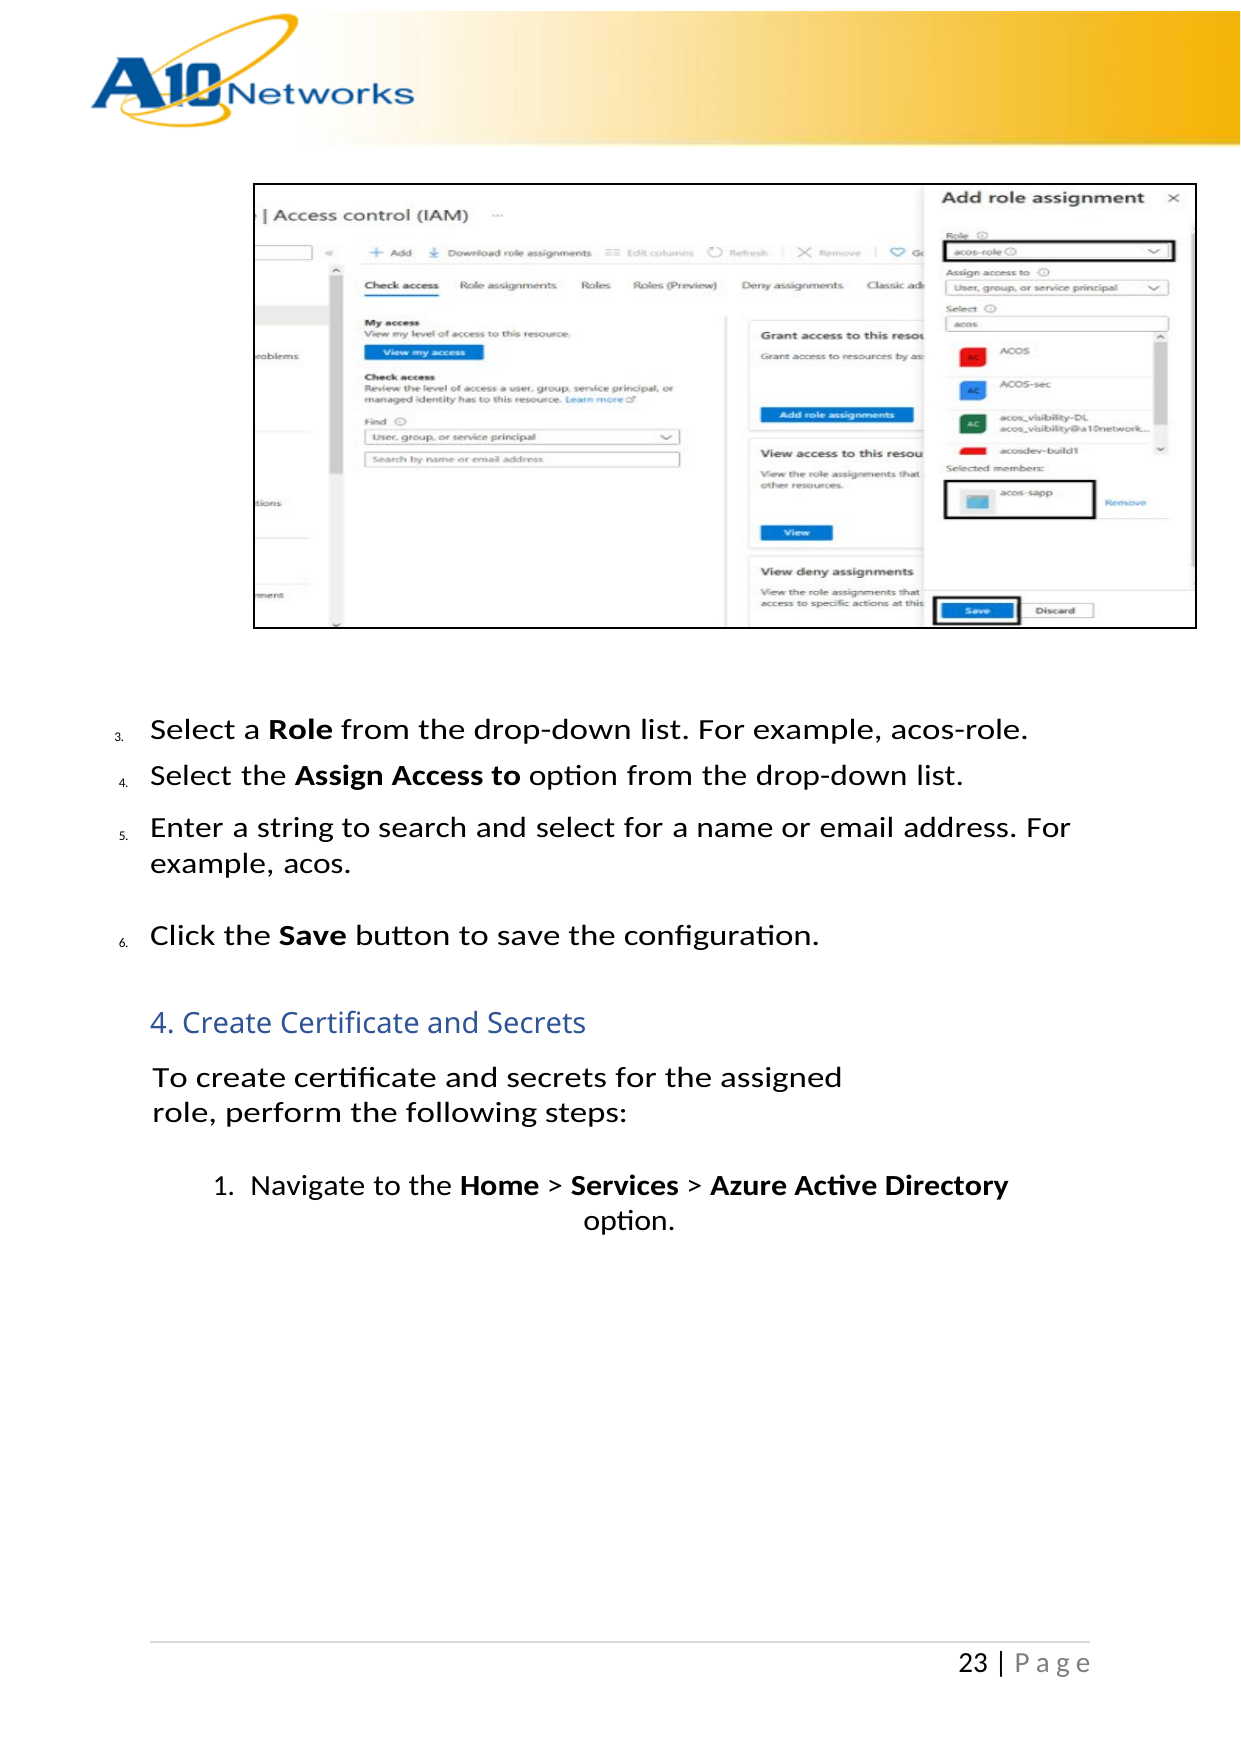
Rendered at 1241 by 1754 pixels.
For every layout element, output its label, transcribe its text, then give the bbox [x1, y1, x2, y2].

text To create certificate and secrets for the assigned role, perform the following steps: [152, 1059, 906, 1130]
list Click the Save button to save the configuration. [119, 917, 1090, 952]
picture [255, 185, 1195, 627]
subtitle 4. Create Certificate and Secrets [150, 1003, 1090, 1042]
picture [0, 11, 1241, 147]
list Enter a string to search and select for a name or email address. For example, acos. [119, 809, 1090, 880]
list Select the Assign Access to option from the drop-down list. [119, 757, 1090, 792]
list Navigate to the Home > Services > Azure Active Directory option. [187, 1167, 1034, 1238]
list Select a Role from the drop-down list. For example, acos-role. [114, 711, 1090, 746]
